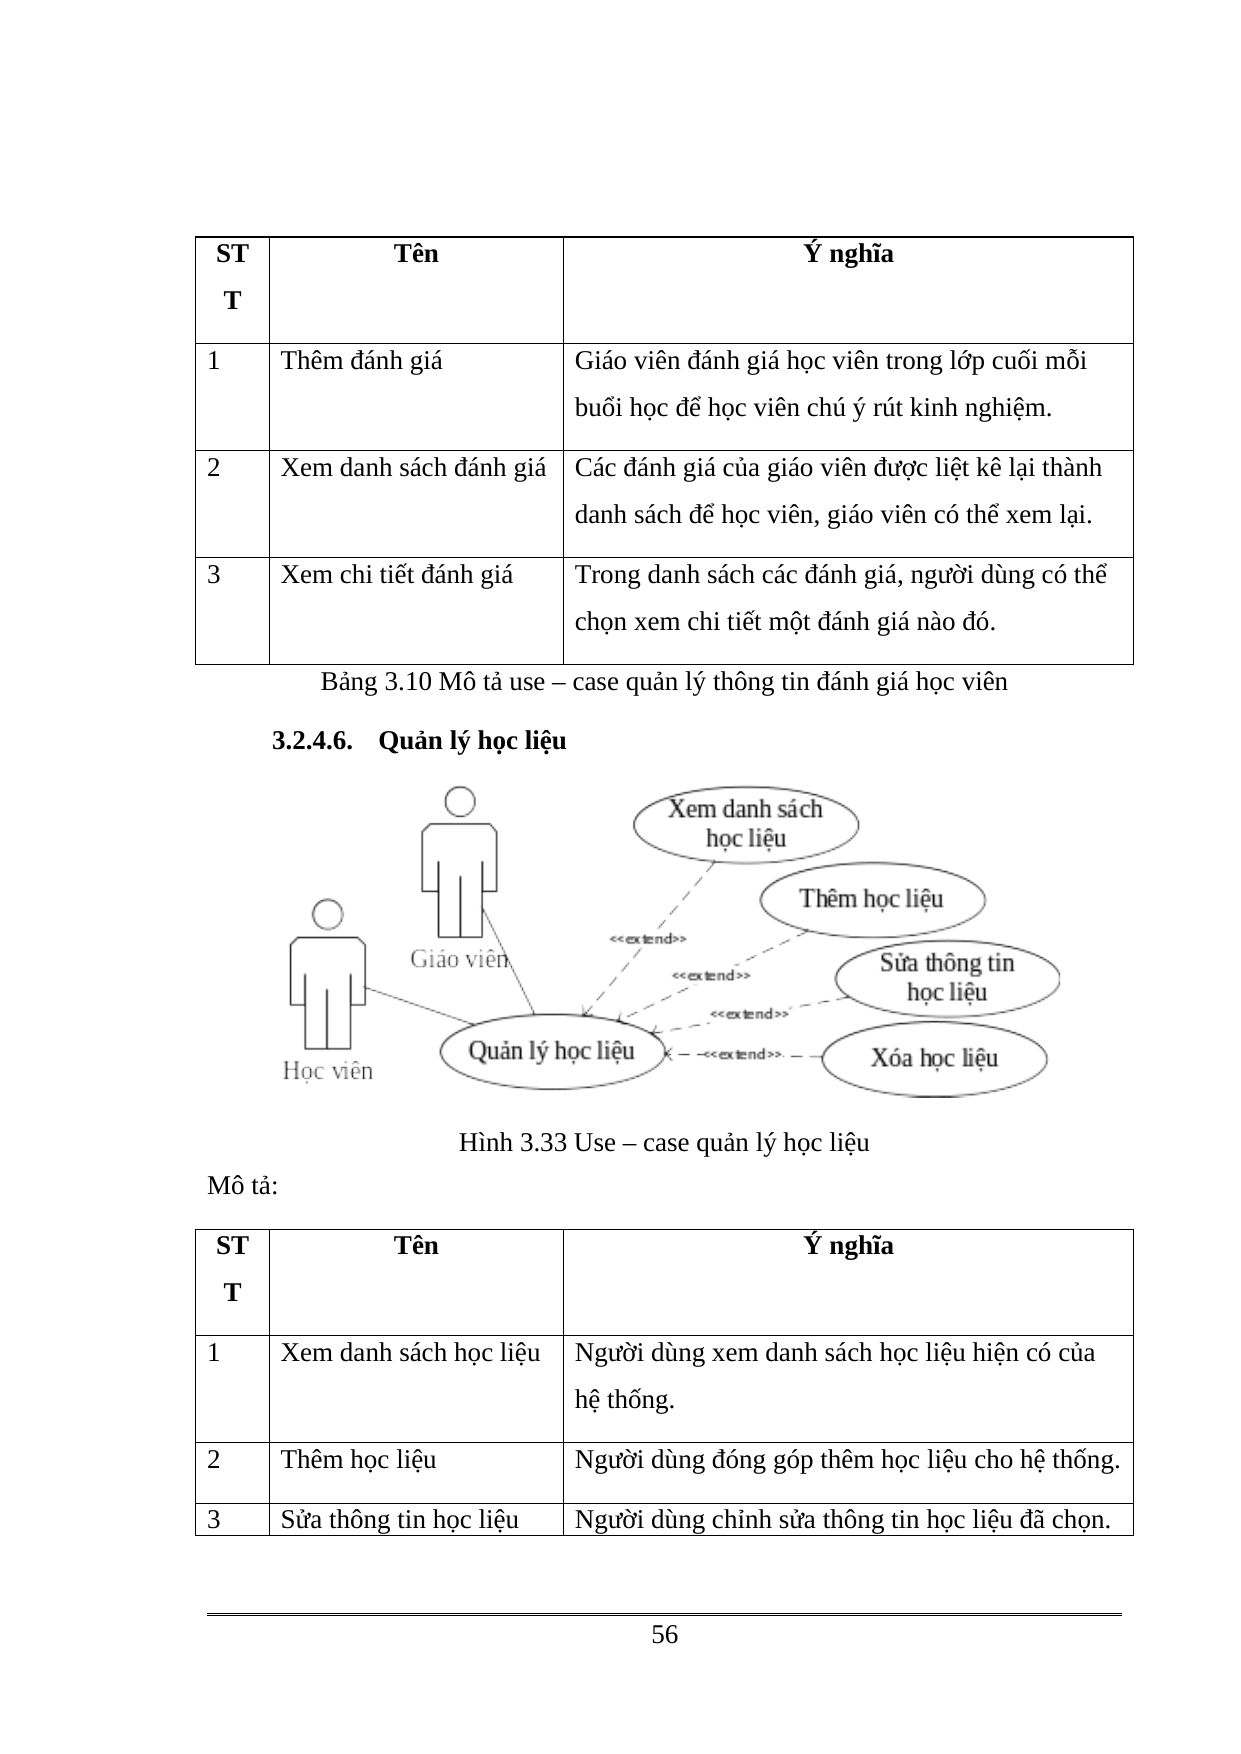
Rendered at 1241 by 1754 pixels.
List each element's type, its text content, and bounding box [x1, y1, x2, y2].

table_header Tên [270, 238, 563, 343]
table_header Ý nghĩa [564, 1230, 1133, 1335]
table_cell Xem danh sách đánh giá [270, 451, 563, 557]
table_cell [564, 1504, 1133, 1534]
table_cell 3 [196, 1504, 269, 1534]
table_header STT [196, 1230, 269, 1335]
table_cell Thêm học liệu [270, 1443, 563, 1502]
table_cell Người dùng xem danh sách học liệu hiện có của hệ thống. [564, 1336, 1133, 1442]
table_cell 1 [196, 1336, 269, 1442]
table_header Ý nghĩa [564, 238, 1133, 343]
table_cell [270, 1504, 563, 1534]
table_cell Người dùng đóng góp thêm học liệu cho hệ thống. [564, 1443, 1133, 1502]
table_cell 3 [196, 558, 269, 664]
subtitle Quản lý học liệu [272, 724, 1122, 755]
table_header STT [196, 238, 269, 343]
table_cell Thêm đánh giá [270, 344, 563, 450]
table_cell Xem chi tiết đánh giá [270, 558, 563, 664]
table_cell 2 [196, 1443, 269, 1502]
table_cell Các đánh giá của giáo viên được liệt kê lại thành danh sách để học viên, giáo viên có thể xem lại. [564, 451, 1133, 557]
table_cell Xem danh sách học liệu [270, 1336, 563, 1442]
table_cell Trong danh sách các đánh giá, người dùng có thể chọn xem chi tiết một đánh giá nào đó. [564, 558, 1133, 664]
table_cell Giáo viên đánh giá học viên trong lớp cuối mỗi buổi học để học viên chú ý rút kinh nghiệm. [564, 344, 1133, 450]
table_header Tên [270, 1230, 563, 1335]
text Bảng 3.10 Mô tả use – case quản lý thông tin đánh giá học viên [207, 665, 1122, 696]
text Mô tả: [207, 1169, 1122, 1200]
table_cell 1 [196, 344, 269, 450]
table_cell 2 [196, 451, 269, 557]
text Hình . Use – case quản lý học liệu [207, 1126, 1122, 1157]
